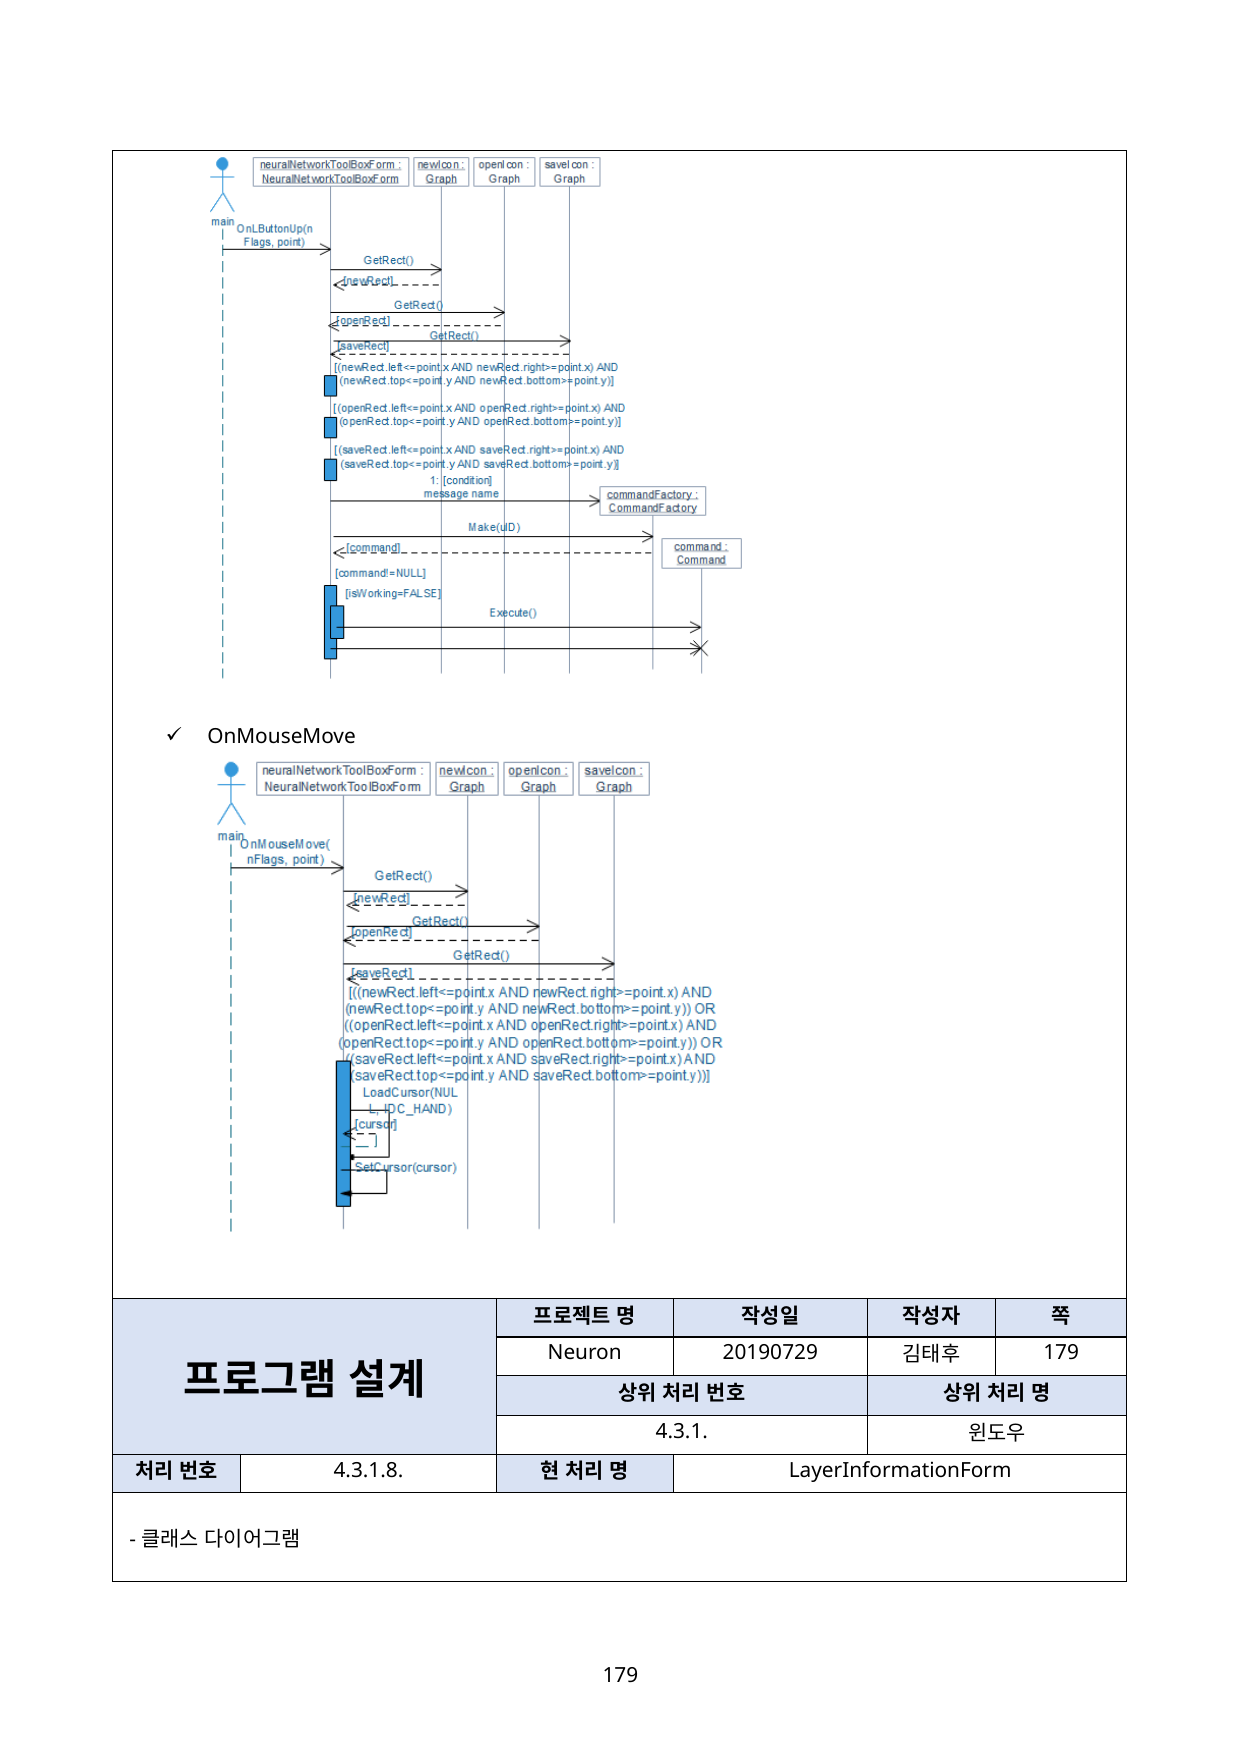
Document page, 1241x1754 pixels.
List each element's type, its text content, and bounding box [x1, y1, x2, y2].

table_cell 쪽 [996, 1299, 1126, 1336]
table_cell 현 처리 명 [497, 1455, 673, 1492]
table_cell 작성일 [674, 1299, 867, 1336]
table_cell 김태후 [868, 1338, 995, 1375]
table_cell 179 [996, 1338, 1126, 1375]
table_cell Neuron [497, 1338, 673, 1375]
table_cell 프로그램 설계 [113, 1299, 496, 1454]
table_cell 상위 처리 번호 [497, 1376, 867, 1415]
picture [207, 749, 732, 1241]
table_cell 처리 번호 [113, 1455, 240, 1492]
table_cell 프로젝트 명 [497, 1299, 673, 1336]
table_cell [113, 1493, 1126, 1581]
table_cell 20190729 [674, 1338, 867, 1375]
table_cell 상위 처리 명 [868, 1376, 1126, 1415]
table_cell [113, 151, 1126, 1298]
table_cell 4.3.1. [497, 1416, 867, 1454]
table_cell 작성자 [868, 1299, 995, 1336]
table_cell 윈도우 [868, 1416, 1126, 1454]
picture [207, 151, 752, 693]
table_cell LayerInformationForm [674, 1455, 1126, 1492]
table_cell 4.3.1.8. [241, 1455, 496, 1492]
